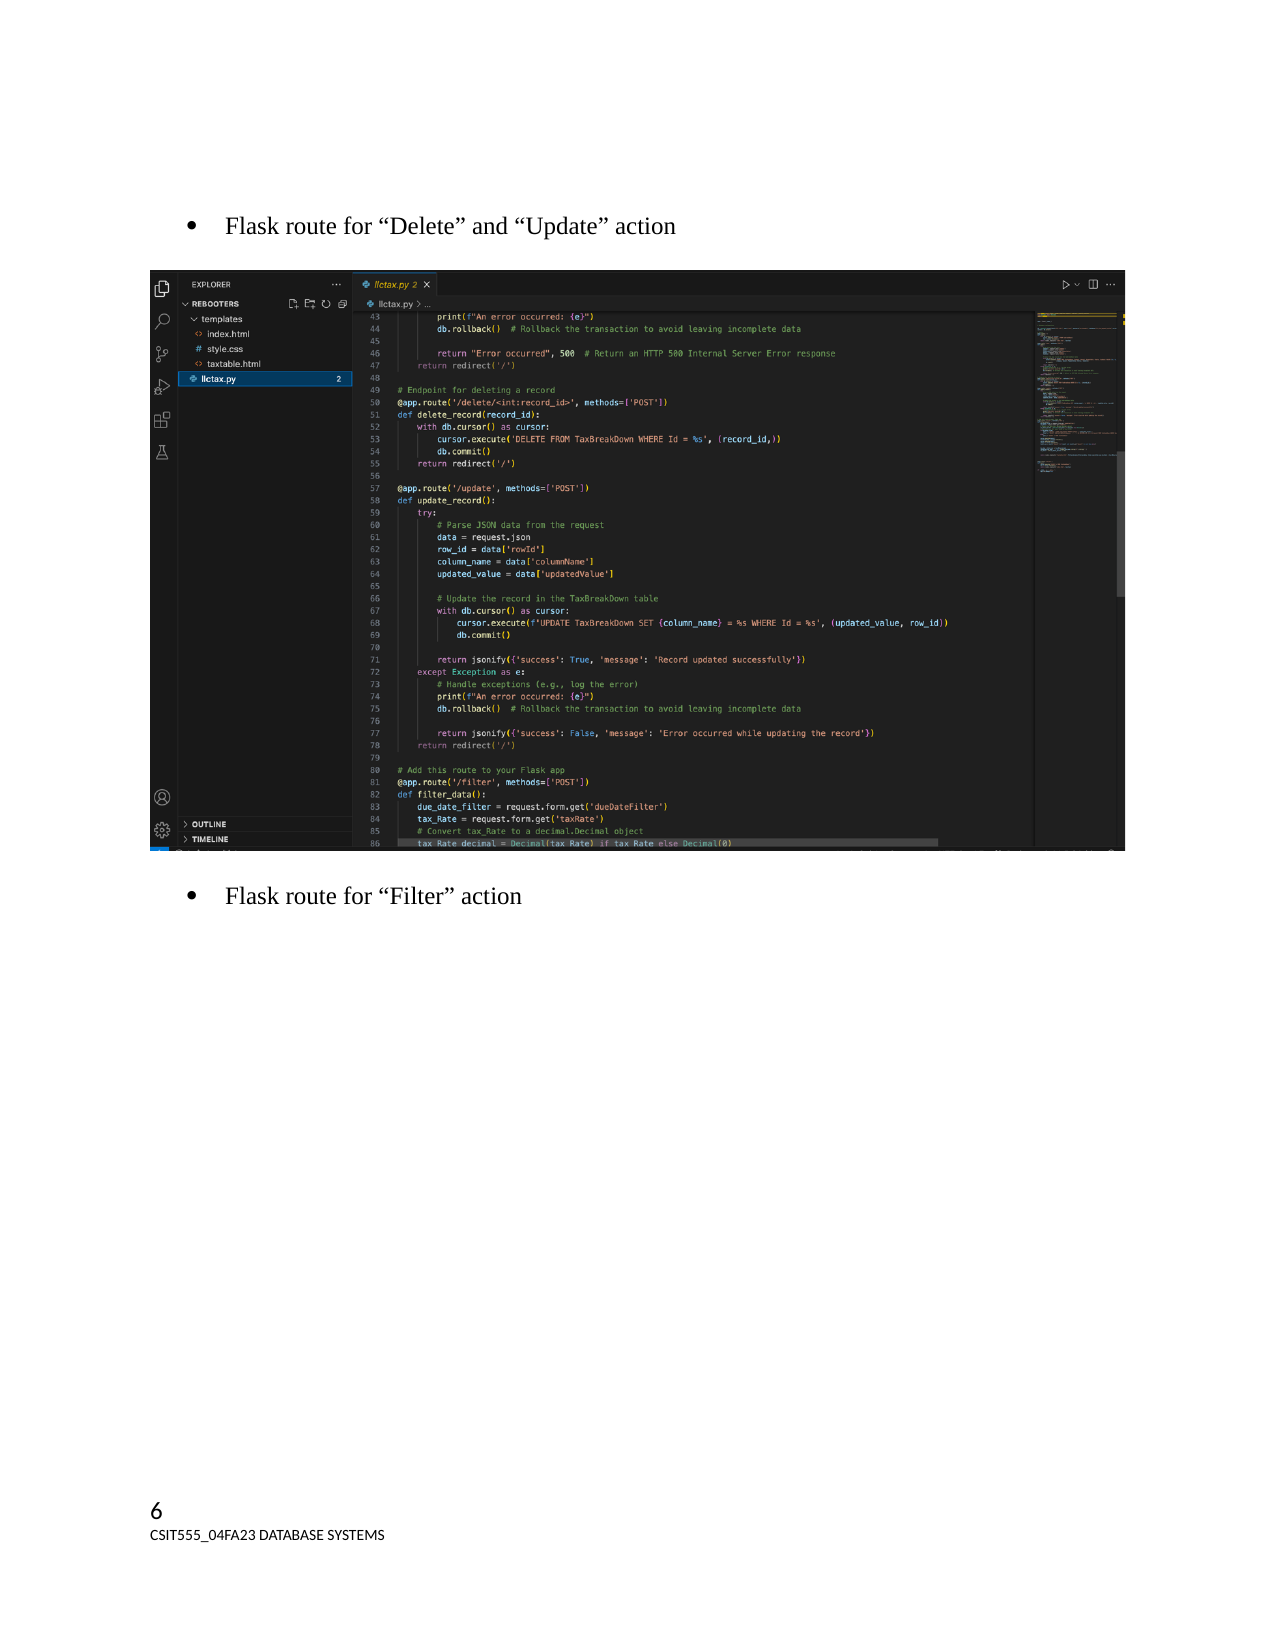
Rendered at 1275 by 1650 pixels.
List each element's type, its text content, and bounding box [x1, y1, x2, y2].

picture [150, 270, 1125, 851]
list Flask route for “Filter” action [187, 881, 1125, 910]
list Flask route for “Delete” and “Update” action [187, 211, 1125, 240]
